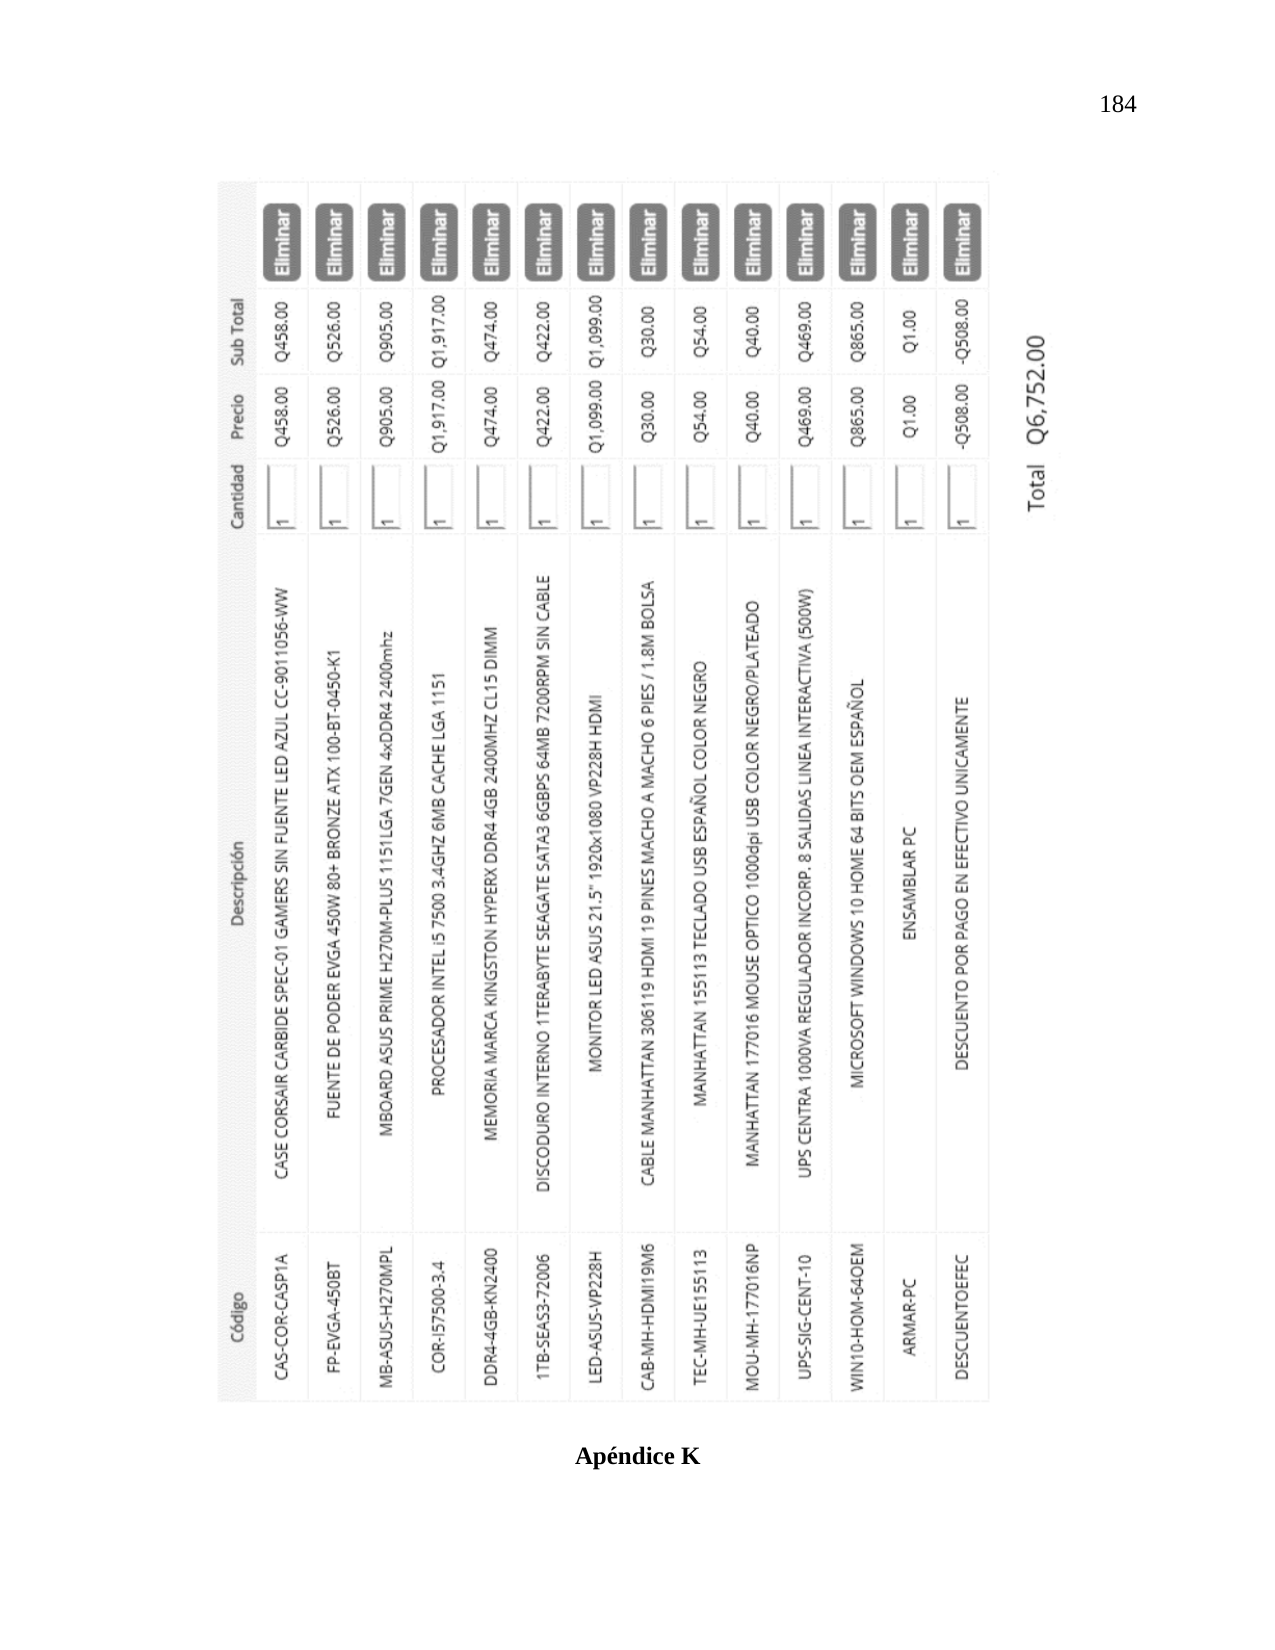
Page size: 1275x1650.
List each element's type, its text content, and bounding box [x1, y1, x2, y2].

title Apéndice K [150, 1441, 1125, 1470]
picture [206, 166, 1070, 1412]
